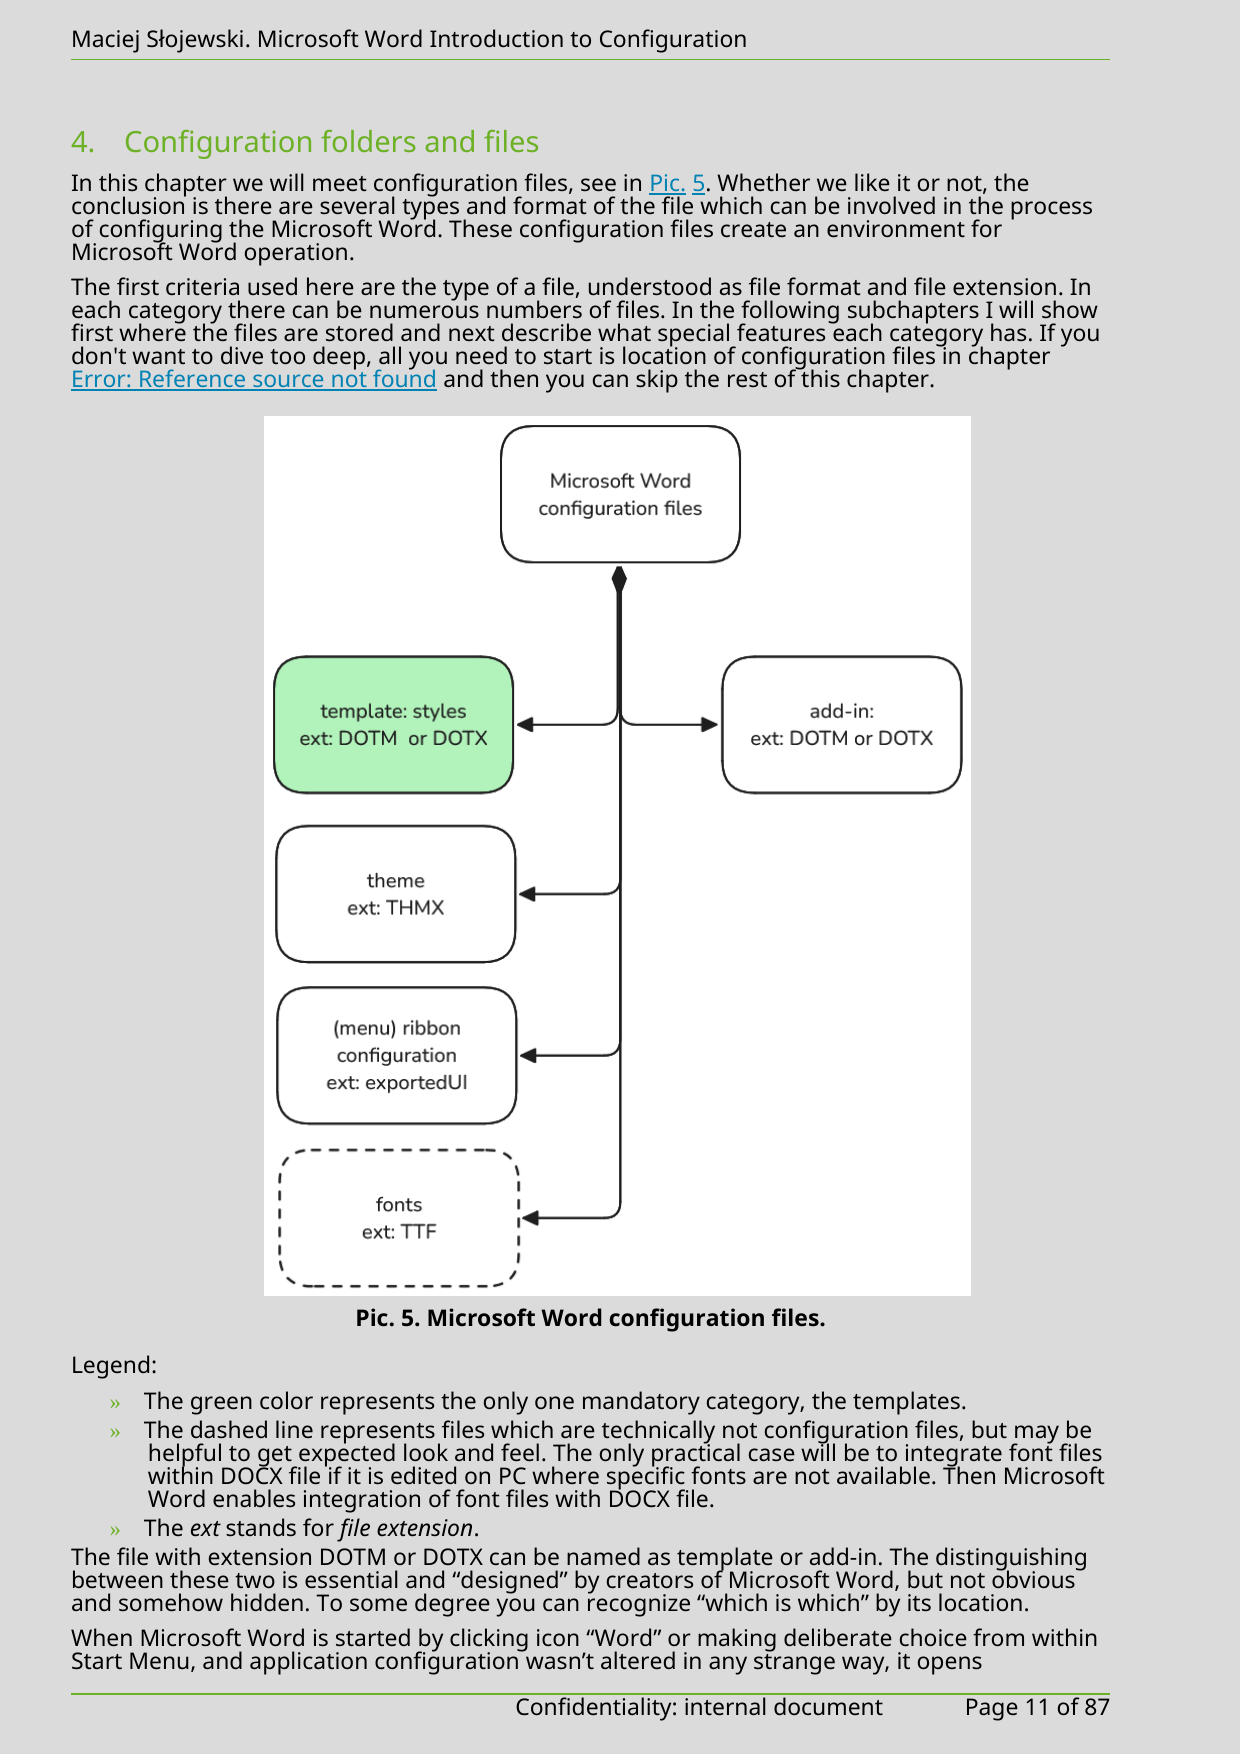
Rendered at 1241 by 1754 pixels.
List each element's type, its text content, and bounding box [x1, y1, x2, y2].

text The first criteria used here are the type of a file, understood as file format and file extension. In each category there can be numerous numbers of files. In the following subchapters I will show first where the files are stored and next describe what special features each category has. If you don't want to dive too deep, all you need to start is location of configuration files in chapter Error! Reference source not found. and then you can skip the rest of this chapter. [71, 277, 1110, 392]
text Legend: [71, 1356, 1110, 1378]
list The ext stands for file extension. [341, 1518, 1110, 1541]
text The file with extension DOTM or DOTX can be named as template or add-in. The distinguishing between these two is essential and “designed” by creators of Microsoft Word, but not obvious and somehow hidden. To some degree you can recognize “which is which” by its location. [71, 1547, 1110, 1616]
picture [264, 416, 971, 1296]
list The dashed line represents files which are technically not configuration files, but may be helpful to get expected look and feel. The only practical case will be to integrate font files within DOCX file if it is edited on PC where specific fonts are not available. Then Microsoft Word enables integration of font files with DOCX file. [109, 1420, 1110, 1512]
list The green color represents the only one mandatory category, the templates. [109, 1391, 1110, 1414]
subtitle Configuration folders and files [71, 121, 1110, 161]
text In this chapter we will meet configuration files, see in Pic. 5. Whether we like it or not, the conclusion is there are several types and format of the file which can be involved in the process of configuring the Microsoft Word. These configuration files create an environment for Microsoft Word operation. [71, 173, 1110, 265]
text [71, 1628, 1110, 1674]
list The ext stands for file extension. [109, 1518, 347, 1541]
text Pic. 5. Microsoft Word configuration files. [source: MicrosoftWordTemplateConcept.excalidraw] [71, 1308, 1110, 1331]
